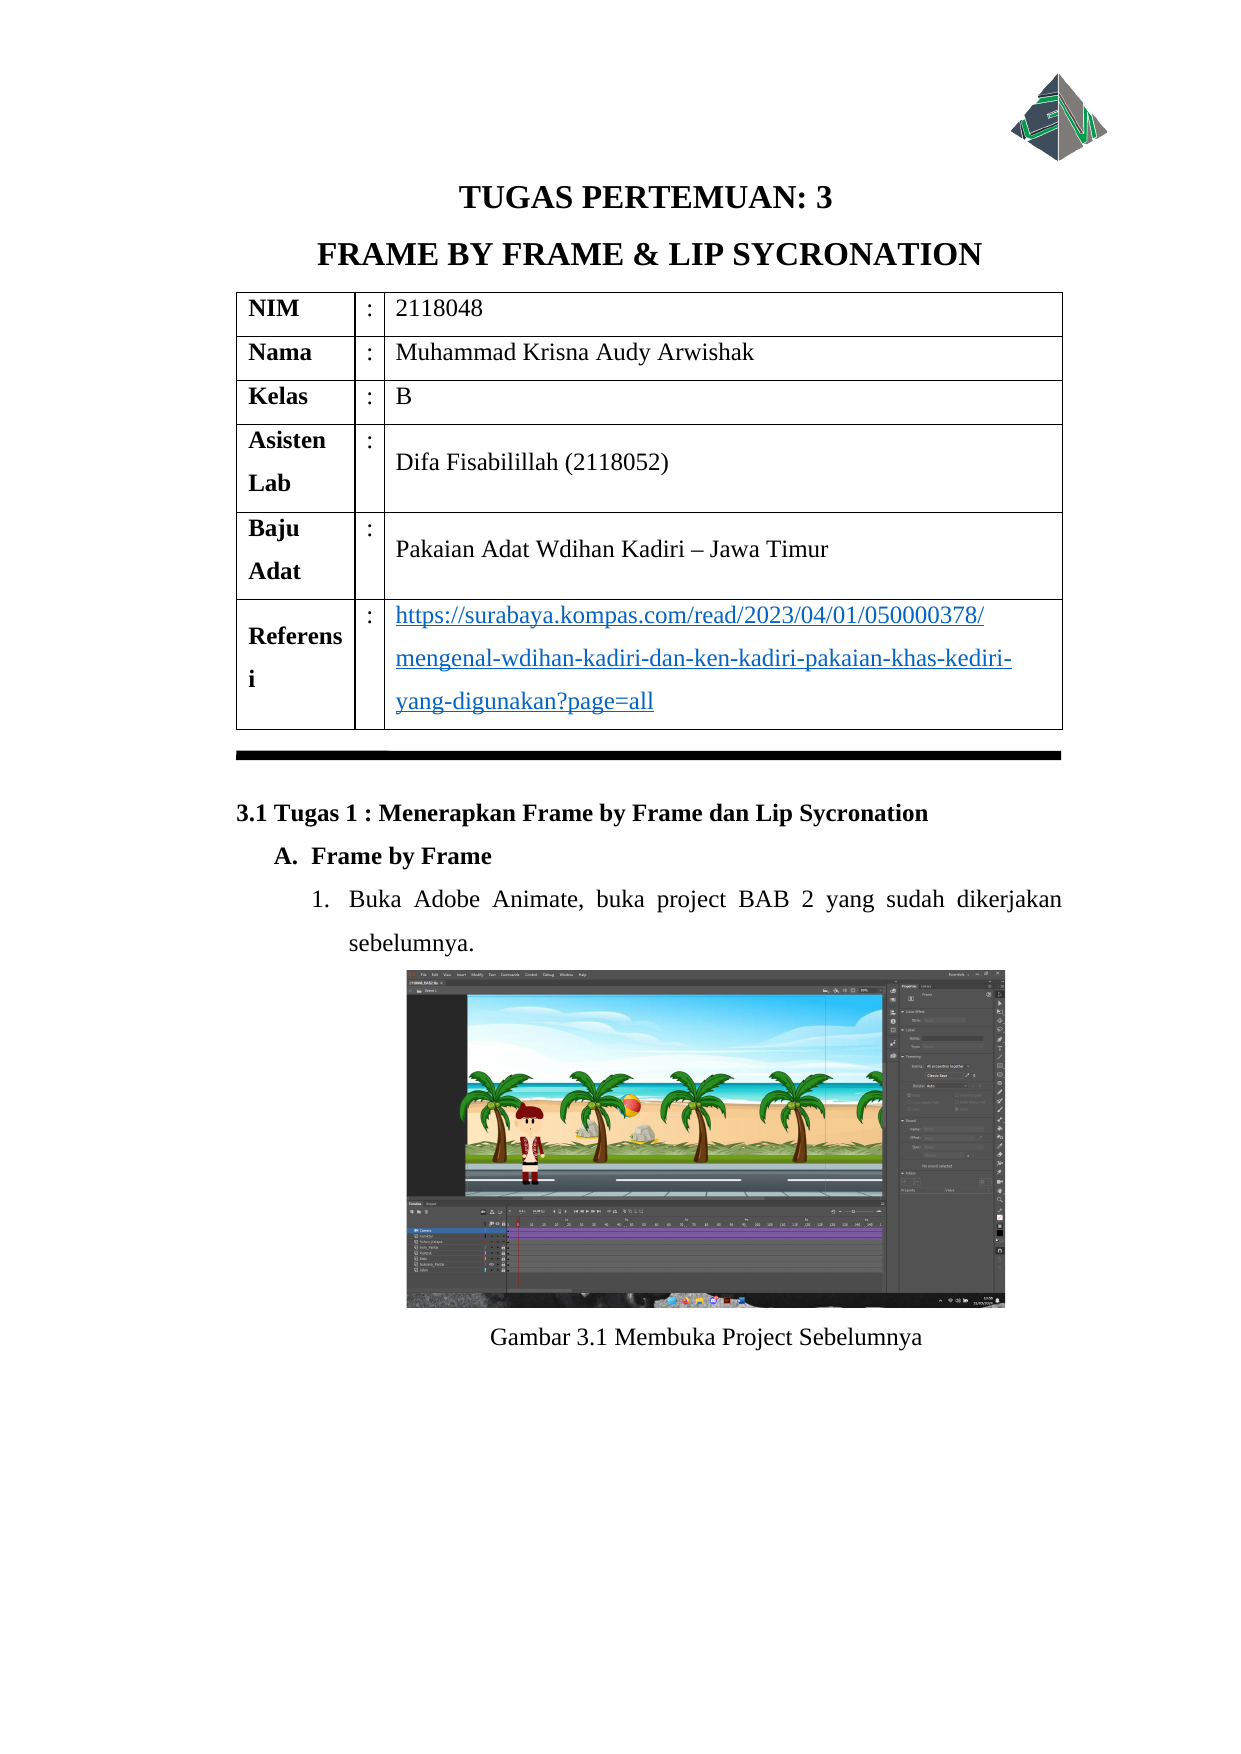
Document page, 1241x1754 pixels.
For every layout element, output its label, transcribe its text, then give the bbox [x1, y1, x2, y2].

table_cell Kelas [237, 381, 354, 424]
table_cell Baju Adat [237, 513, 354, 599]
table_cell : [356, 425, 384, 512]
table_cell Referensi [237, 600, 354, 729]
list Buka Adobe Animate, buka project BAB 2 yang sudah dikerjakan sebelumnya. [311, 884, 1063, 956]
list Frame by Frame [274, 841, 1063, 870]
table_cell Pakaian Adat Wdihan Kadiri – Jawa Timur [385, 513, 1062, 599]
table_header NIM [237, 293, 354, 336]
table_cell : [356, 381, 384, 424]
picture [406, 970, 1006, 1308]
picture [1010, 73, 1108, 161]
table_cell Difa Fisabilillah (2118052) [385, 425, 1062, 512]
table_cell : [356, 600, 384, 729]
table_cell B [385, 381, 1062, 424]
subtitle FRAME BY FRAME & LIP SYCRONATION [236, 177, 1063, 273]
table_header 2118048 [385, 293, 1062, 336]
table_cell Asisten Lab [237, 425, 354, 512]
table_header : [356, 293, 384, 336]
table_cell : [356, 513, 384, 599]
table_cell https://surabaya.kompas.com/read/2023/04/01/050000378/mengenal-wdihan-kadiri-dan-ken-kadiri-pakaian-khas-kediri-yang-digunakan?page=all [385, 600, 1062, 729]
table_cell : [356, 337, 384, 380]
subtitle Tugas 1 : Menerapkan Frame by Frame dan Lip Sycronation [236, 743, 1063, 827]
subtitle Membuka Project Sebelumnya [349, 1322, 1063, 1351]
table_cell Nama [237, 337, 354, 380]
table_cell Muhammad Krisna Audy Arwishak [385, 337, 1062, 380]
